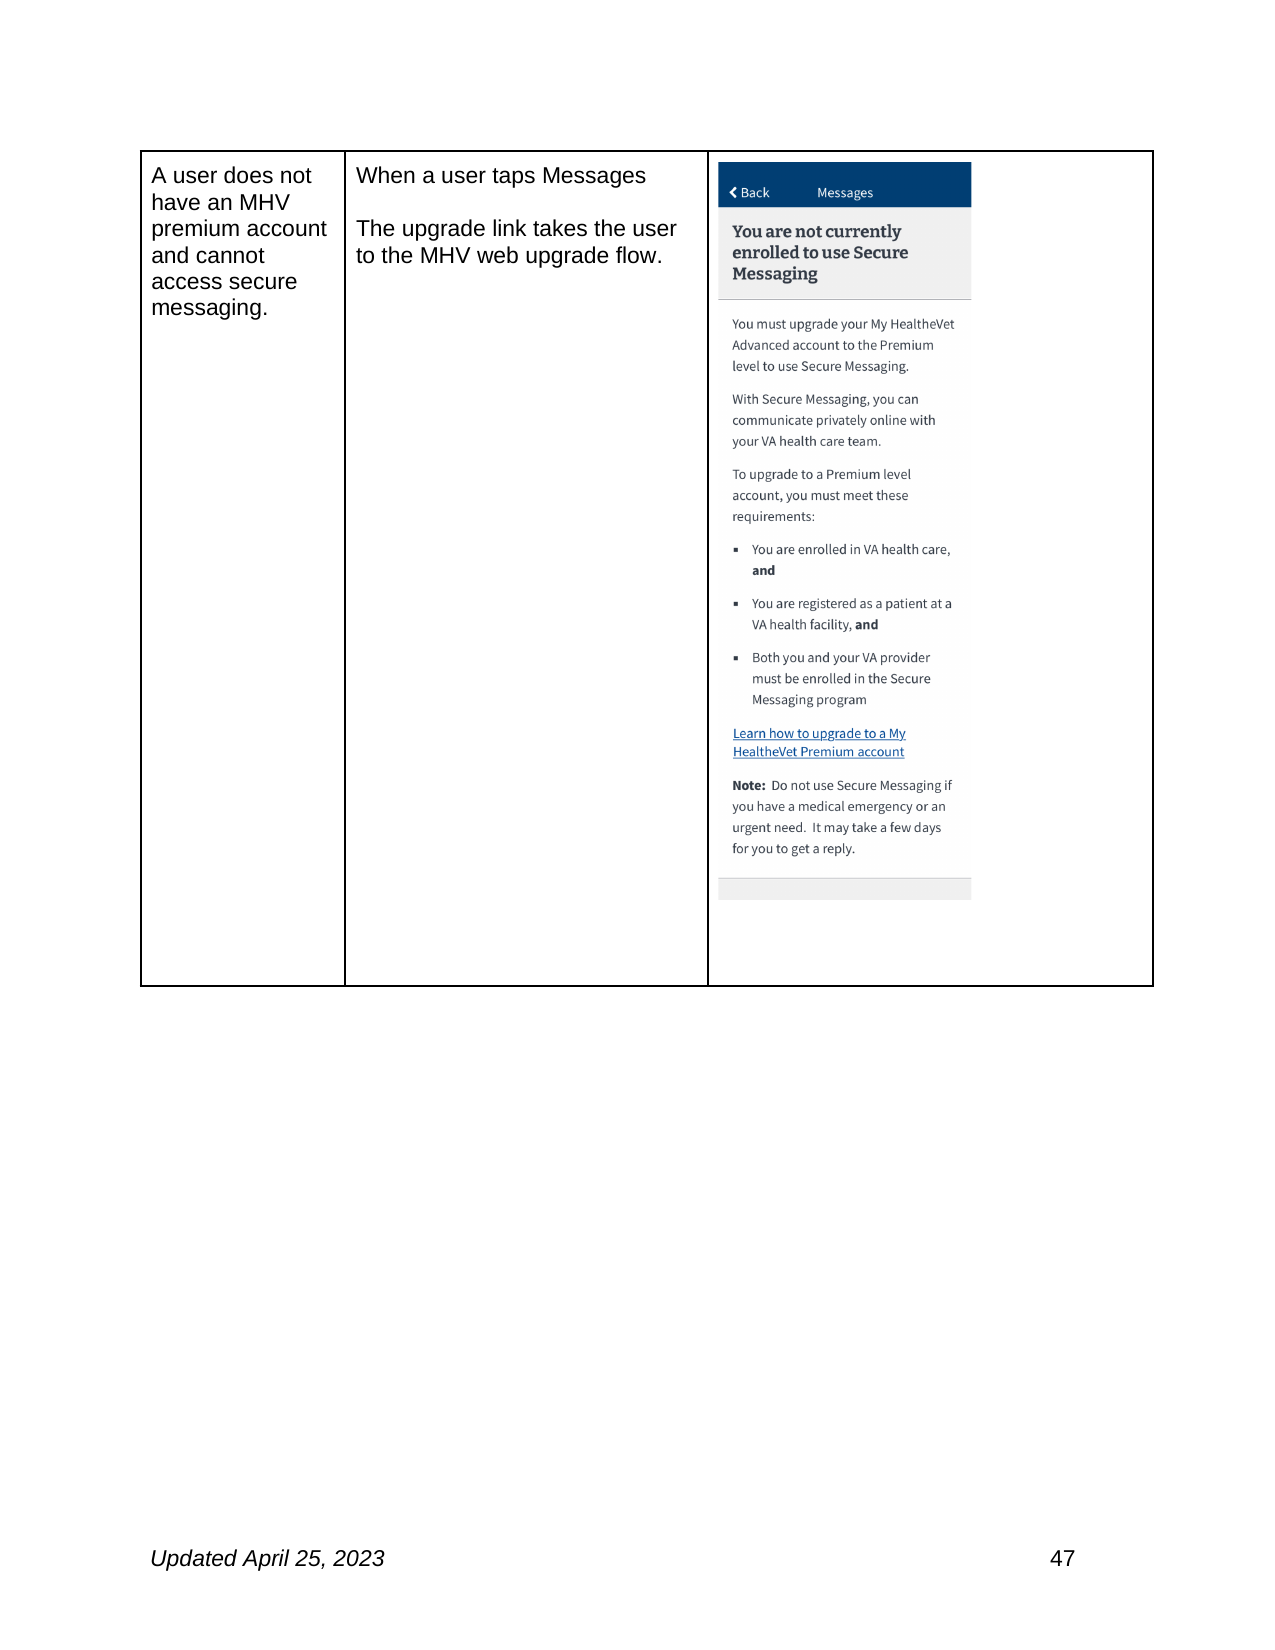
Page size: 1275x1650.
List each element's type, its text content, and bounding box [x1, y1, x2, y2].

table_cell [709, 152, 1152, 985]
table_cell A user does not have an MHV premium account and cannot access secure messaging. [142, 152, 344, 985]
picture [718, 162, 972, 900]
table_cell When a user taps Messages The upgrade link takes the user to the MHV web upgrade flow. [346, 152, 707, 985]
